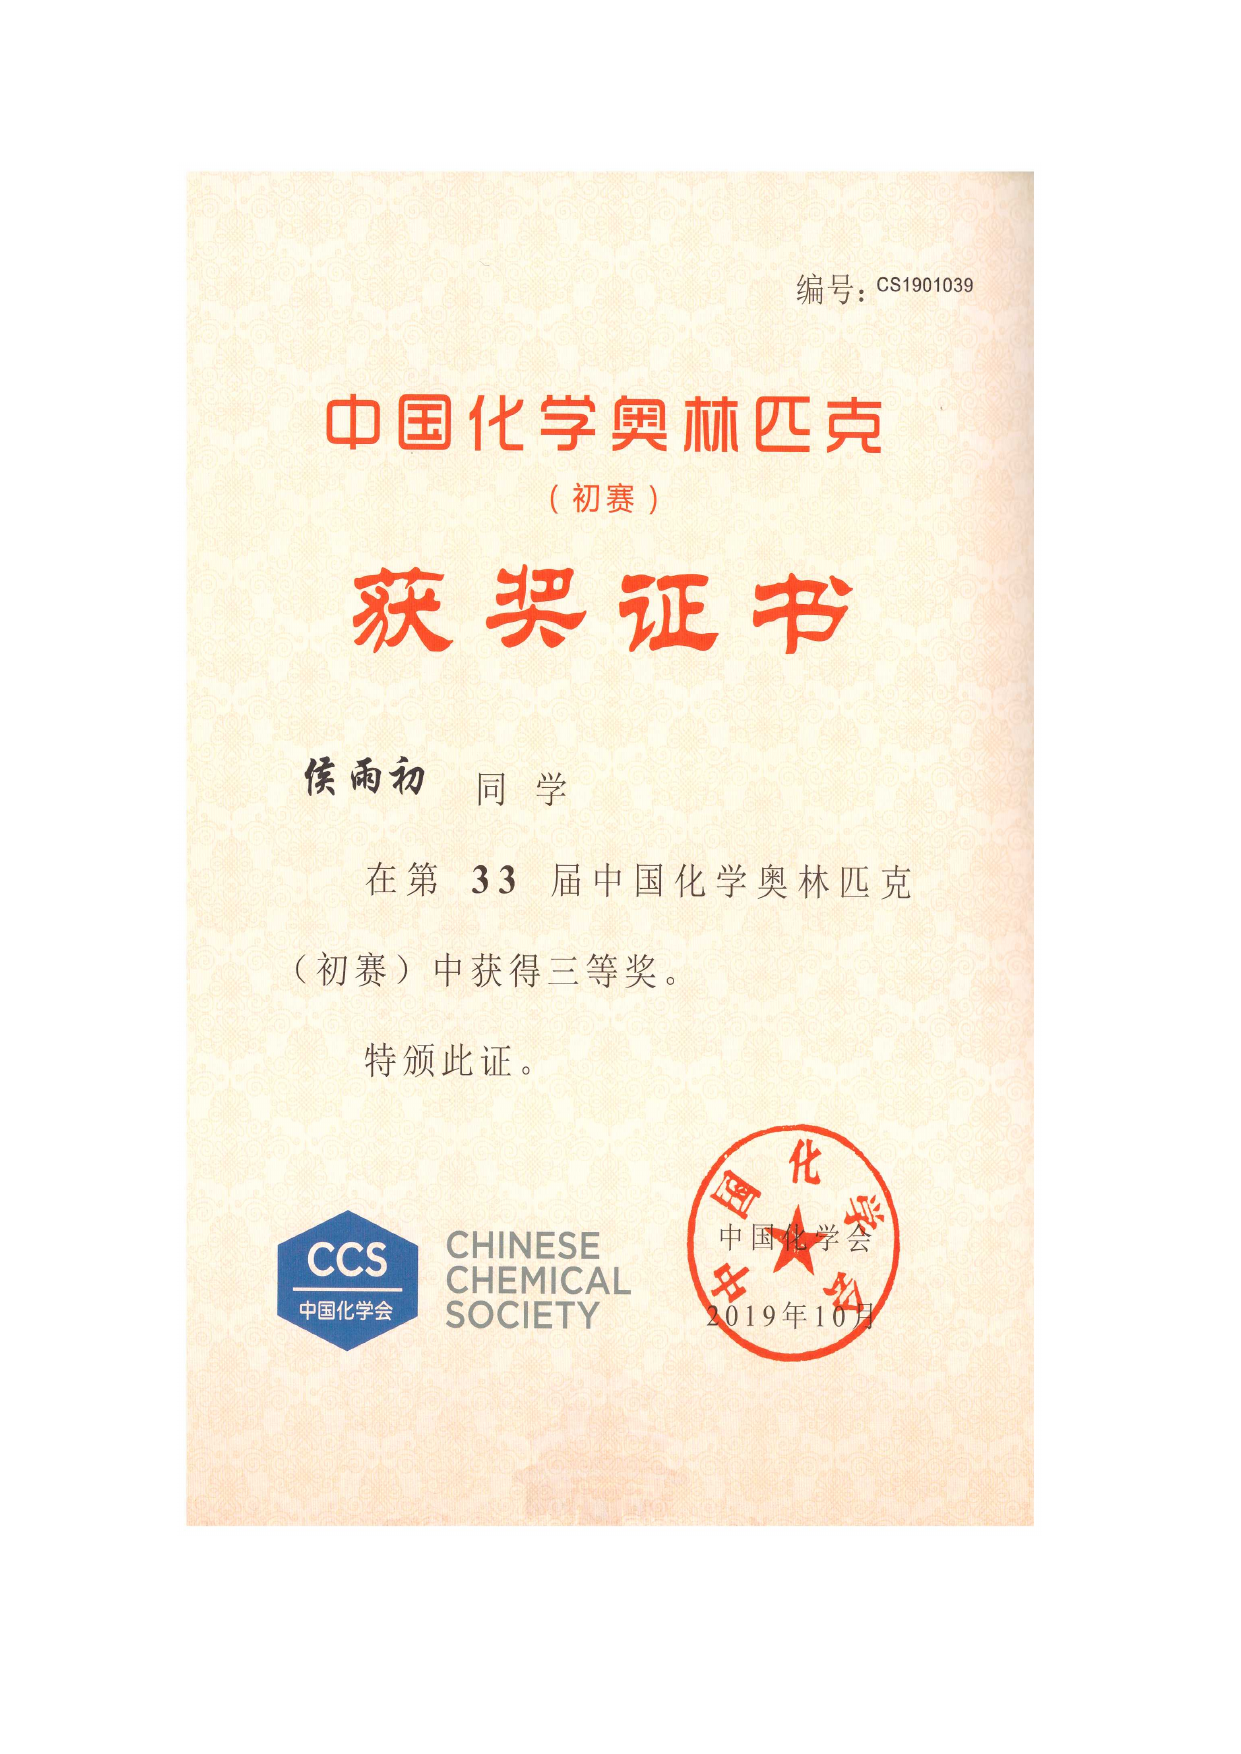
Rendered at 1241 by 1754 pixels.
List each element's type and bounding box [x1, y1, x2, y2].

picture [177, 162, 1043, 1536]
